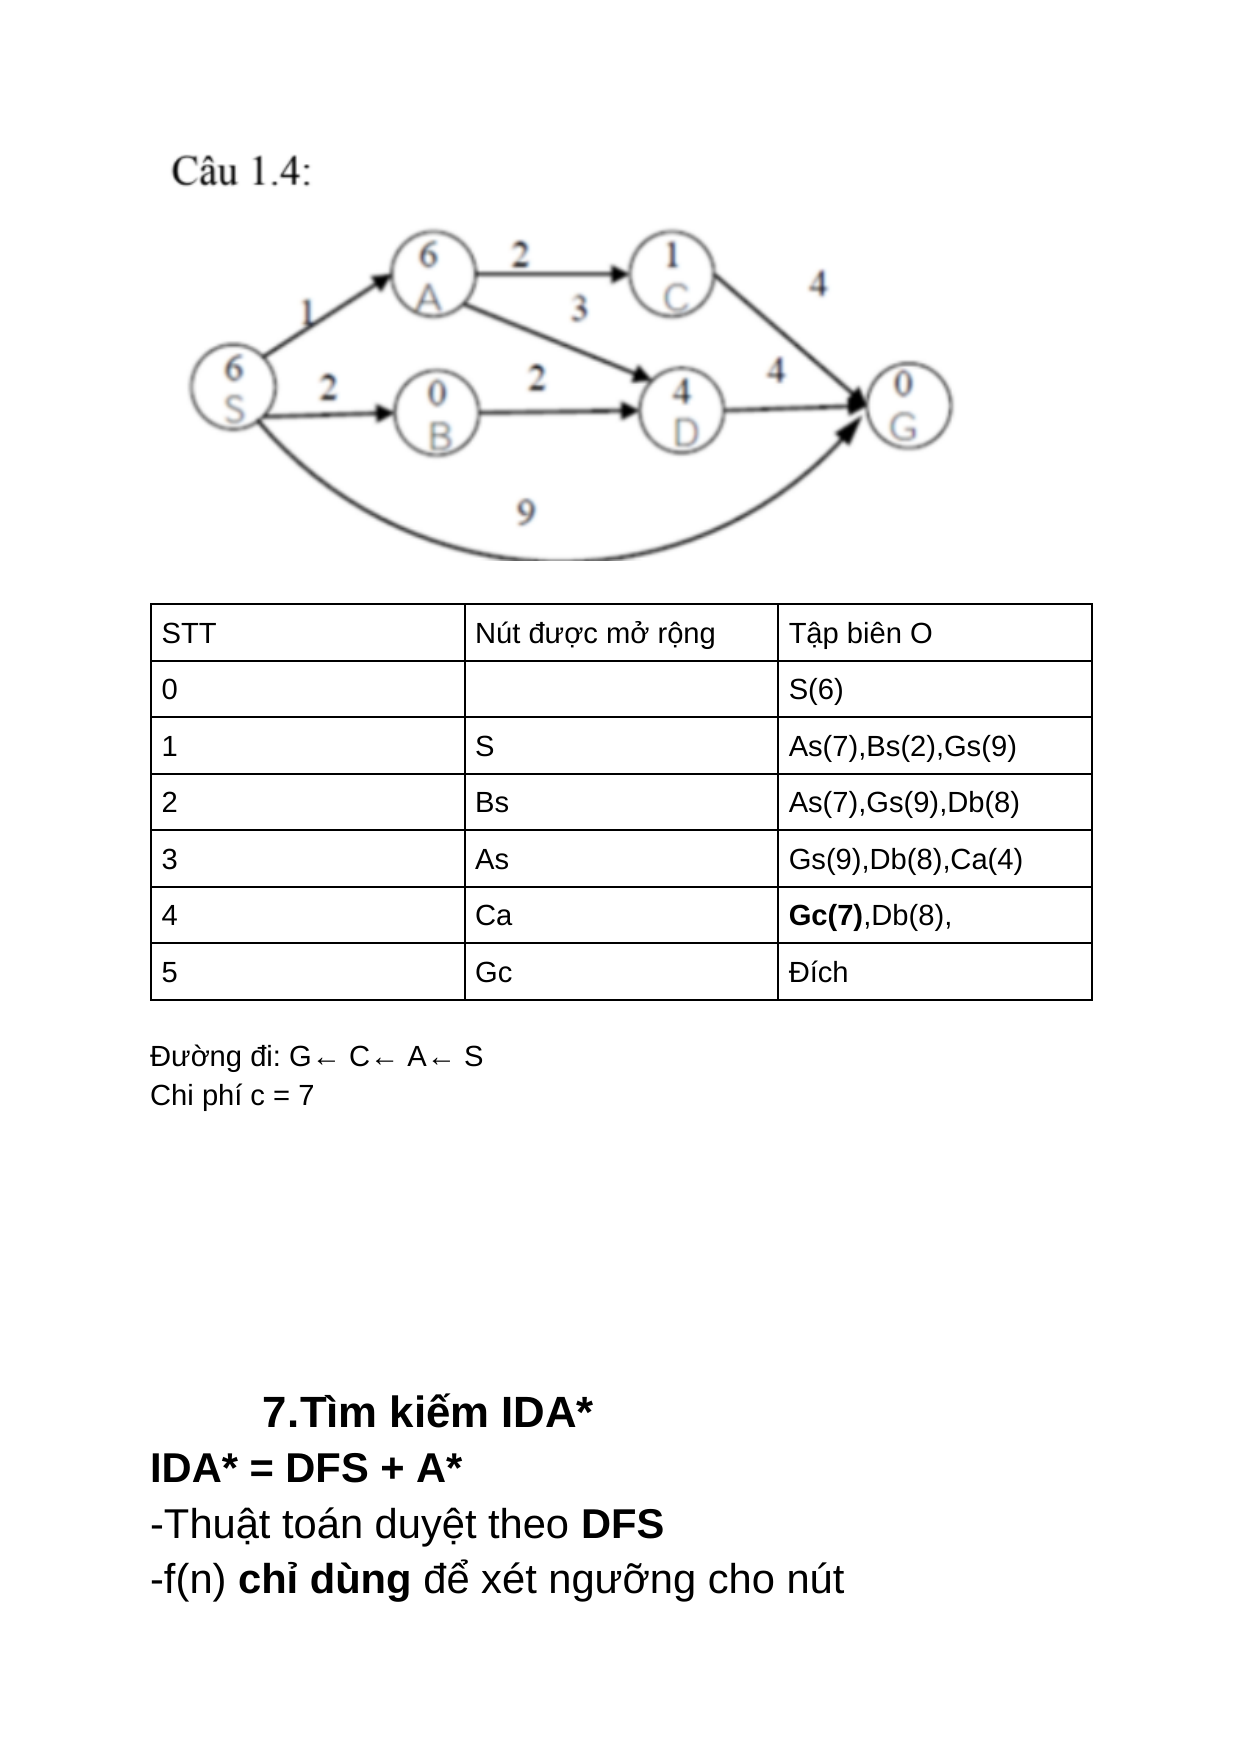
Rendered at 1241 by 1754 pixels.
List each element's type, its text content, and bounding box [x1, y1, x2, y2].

table_cell Bs [466, 775, 777, 829]
table_cell Ca [466, 888, 777, 942]
table_cell 2 [152, 775, 464, 829]
table_header Nút được mở rộng [466, 605, 777, 660]
table_cell As(7),Bs(2),Gs(9) [779, 718, 1091, 773]
text Đường đi: G← C← A← S [150, 1039, 1090, 1073]
text -Thuật toán duyệt theo DFS [150, 1499, 1090, 1547]
table_cell Gs(9),Db(8),Ca(4) [779, 831, 1091, 886]
table_header Tập biên O [779, 605, 1091, 660]
table_cell 1 [152, 718, 464, 773]
text Chi phí c = 7 [150, 1078, 1090, 1111]
table_cell S(6) [779, 662, 1091, 716]
text -f(n) chỉ dùng để xét ngưỡng cho nút [150, 1554, 1090, 1602]
table_cell Gc(7),Db(8), [779, 888, 1091, 942]
text IDA* = DFS + A* [150, 1444, 1090, 1492]
table_cell 4 [152, 888, 464, 942]
table_cell Đích [779, 944, 1091, 998]
table_cell As [466, 831, 777, 886]
table_cell 5 [152, 944, 464, 998]
table_cell 0 [152, 662, 464, 716]
picture [150, 150, 1002, 561]
table_cell As(7),Gs(9),Db(8) [779, 775, 1091, 829]
table_cell Gc [466, 944, 777, 998]
table_cell [466, 662, 777, 716]
list Tìm kiếm IDA* [262, 1386, 1090, 1436]
table_header STT [152, 605, 464, 660]
table_cell 3 [152, 831, 464, 886]
table_cell S [466, 718, 777, 773]
